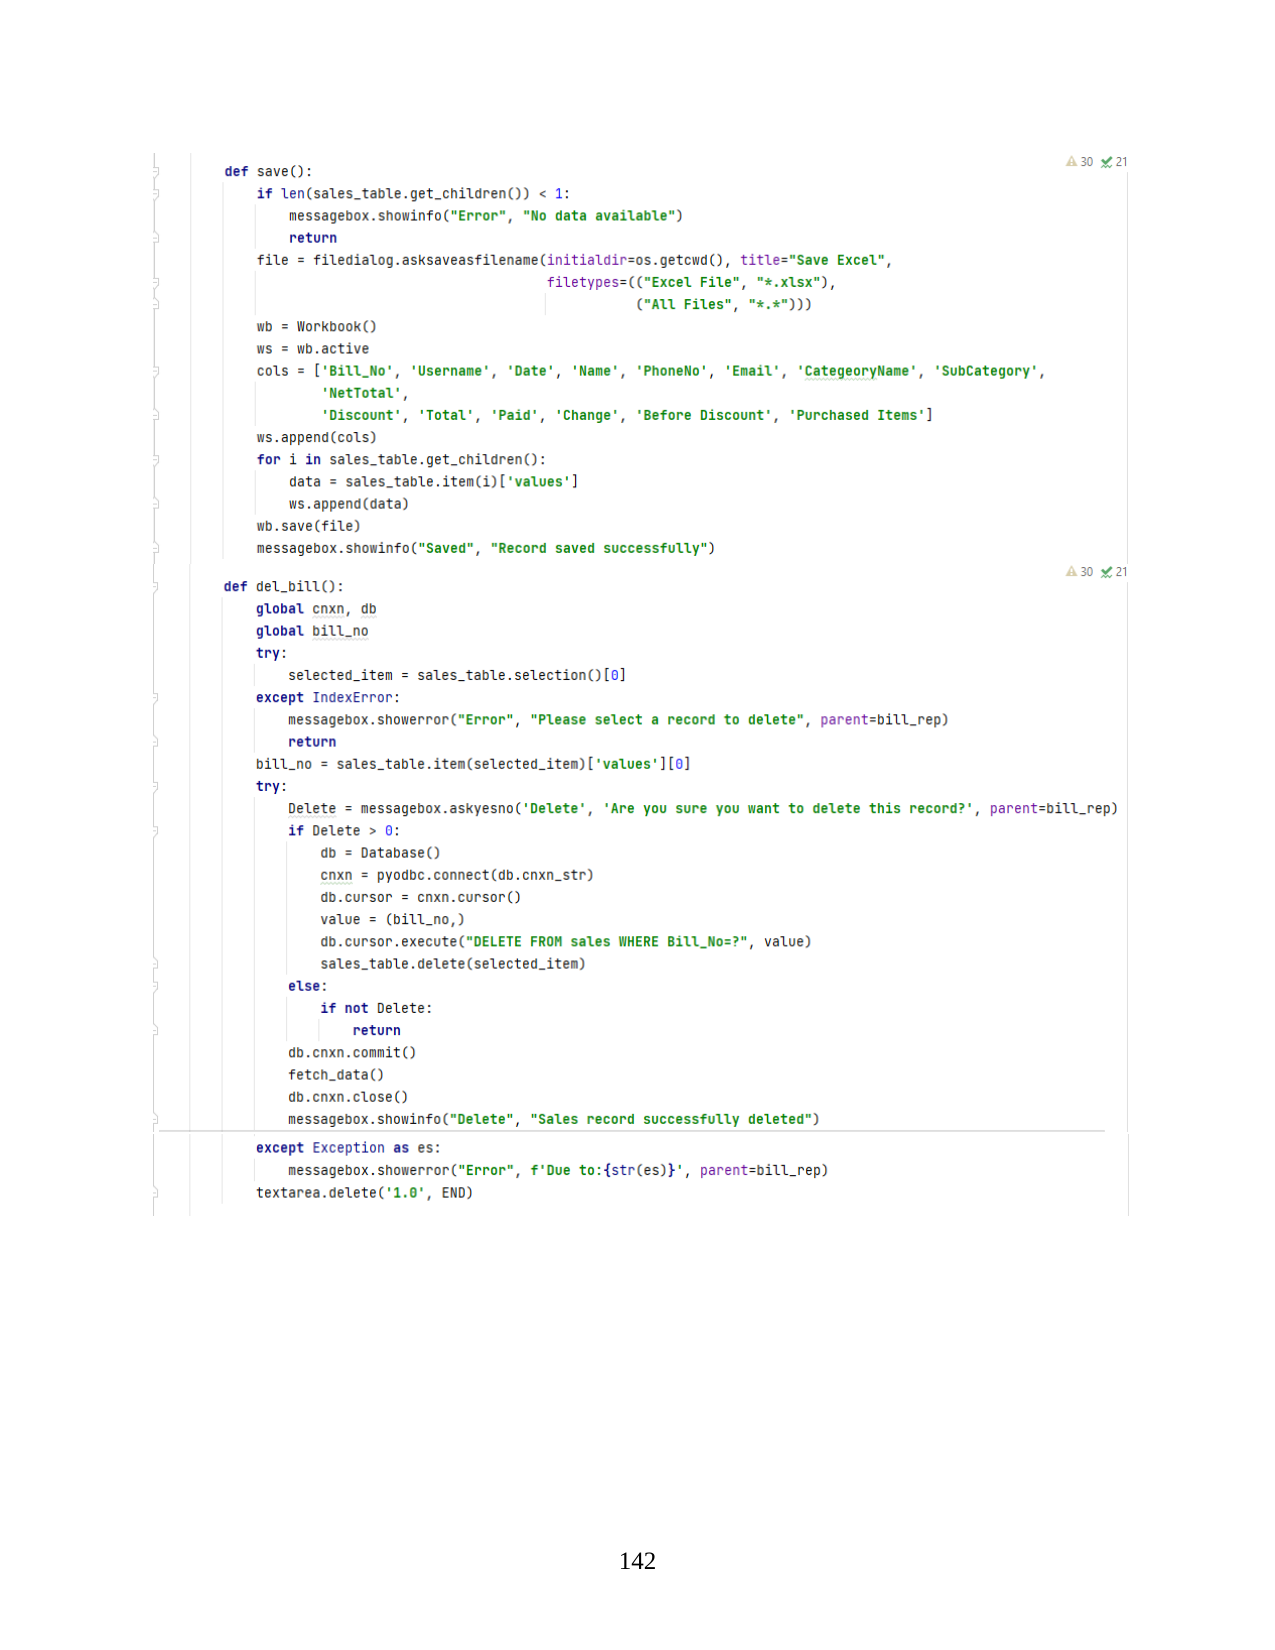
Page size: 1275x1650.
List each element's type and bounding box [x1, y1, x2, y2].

picture [153, 1134, 1130, 1216]
picture [153, 153, 1129, 1132]
